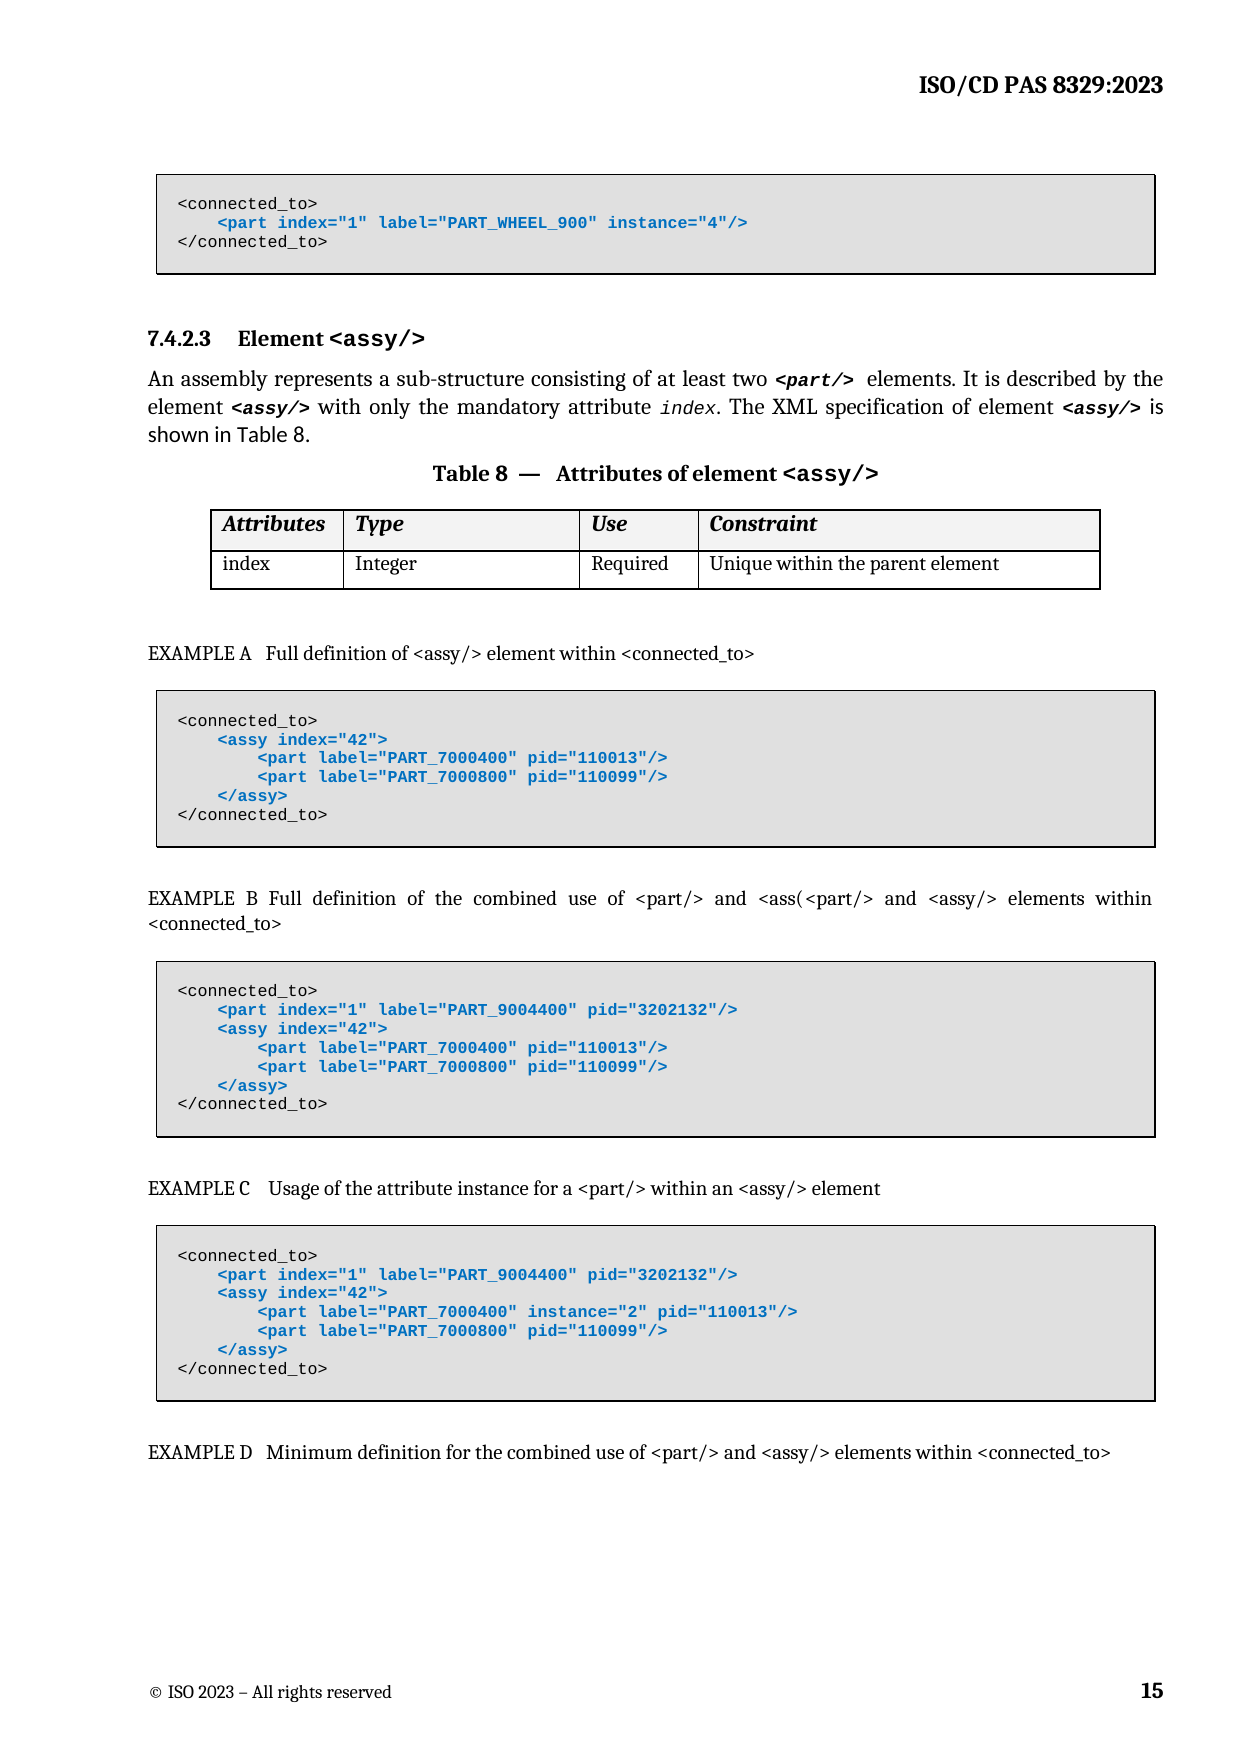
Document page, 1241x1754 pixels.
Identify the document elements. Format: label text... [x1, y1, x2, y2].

text <connected_to> [157, 709, 1154, 728]
text <part index="1" label="PART_WHEEL_900" instance="4"/> [157, 212, 1154, 230]
text EXAMPLE B Full definition of the combined use of <part/> and <ass(<part/> and <assy/> elements within <connected_to> [148, 886, 1163, 936]
text <part label="PART_7000800" pid="110099"/> [157, 766, 1154, 784]
text <part label="PART_7000400" pid="110013"/> [157, 747, 1154, 766]
text </connected_to> [157, 1357, 1154, 1376]
text An assembly represents a sub-structure consisting of at least two <part/> elements. It is described by the element <assy/> with only the mandatory attribute index. The XML specification of element <assy/> is shown in Table 8. [148, 365, 1163, 448]
subtitle Element <assy/> [148, 325, 1163, 353]
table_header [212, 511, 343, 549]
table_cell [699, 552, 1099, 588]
text <part label="PART_7000400" instance="2" pid="110013"/> [157, 1301, 1154, 1319]
text </assy> [157, 784, 1154, 803]
text <part label="PART_7000800" pid="110099"/> [157, 1319, 1154, 1338]
text <part label="PART_7000400" pid="110013"/> [157, 1036, 1154, 1055]
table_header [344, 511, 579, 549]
text <part index="1" label="PART_9004400" pid="3202132"/> [157, 998, 1154, 1017]
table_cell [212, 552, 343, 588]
text <assy index="42"> [157, 728, 1154, 747]
text </assy> [157, 1338, 1154, 1357]
text <part index="1" label="PART_9004400" pid="3202132"/> [157, 1263, 1154, 1282]
text </connected_to> [157, 1093, 1154, 1112]
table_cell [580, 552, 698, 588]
text <assy index="42"> [157, 1017, 1154, 1036]
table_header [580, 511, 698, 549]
text <connected_to> [157, 980, 1154, 998]
text Table 8 — Attributes of element <assy/> [148, 460, 1163, 488]
text <connected_to> [157, 1244, 1154, 1263]
text </connected_to> [157, 230, 1154, 249]
text EXAMPLE D Minimum definition for the combined use of <part/> and <assy/> elements within <connected_to> [148, 1440, 1163, 1465]
text <connected_to> [157, 193, 1154, 212]
text </assy> [157, 1074, 1154, 1093]
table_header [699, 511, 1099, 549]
text <part label="PART_7000800" pid="110099"/> [157, 1055, 1154, 1074]
text </connected_to> [157, 803, 1154, 822]
text <assy index="42"> [157, 1282, 1154, 1301]
text EXAMPLE C Usage of the attribute instance for a <part/> within an <assy/> element [148, 1175, 1163, 1200]
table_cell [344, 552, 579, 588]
text EXAMPLE A Full definition of <assy/> element within <connected_to> [148, 640, 1163, 665]
